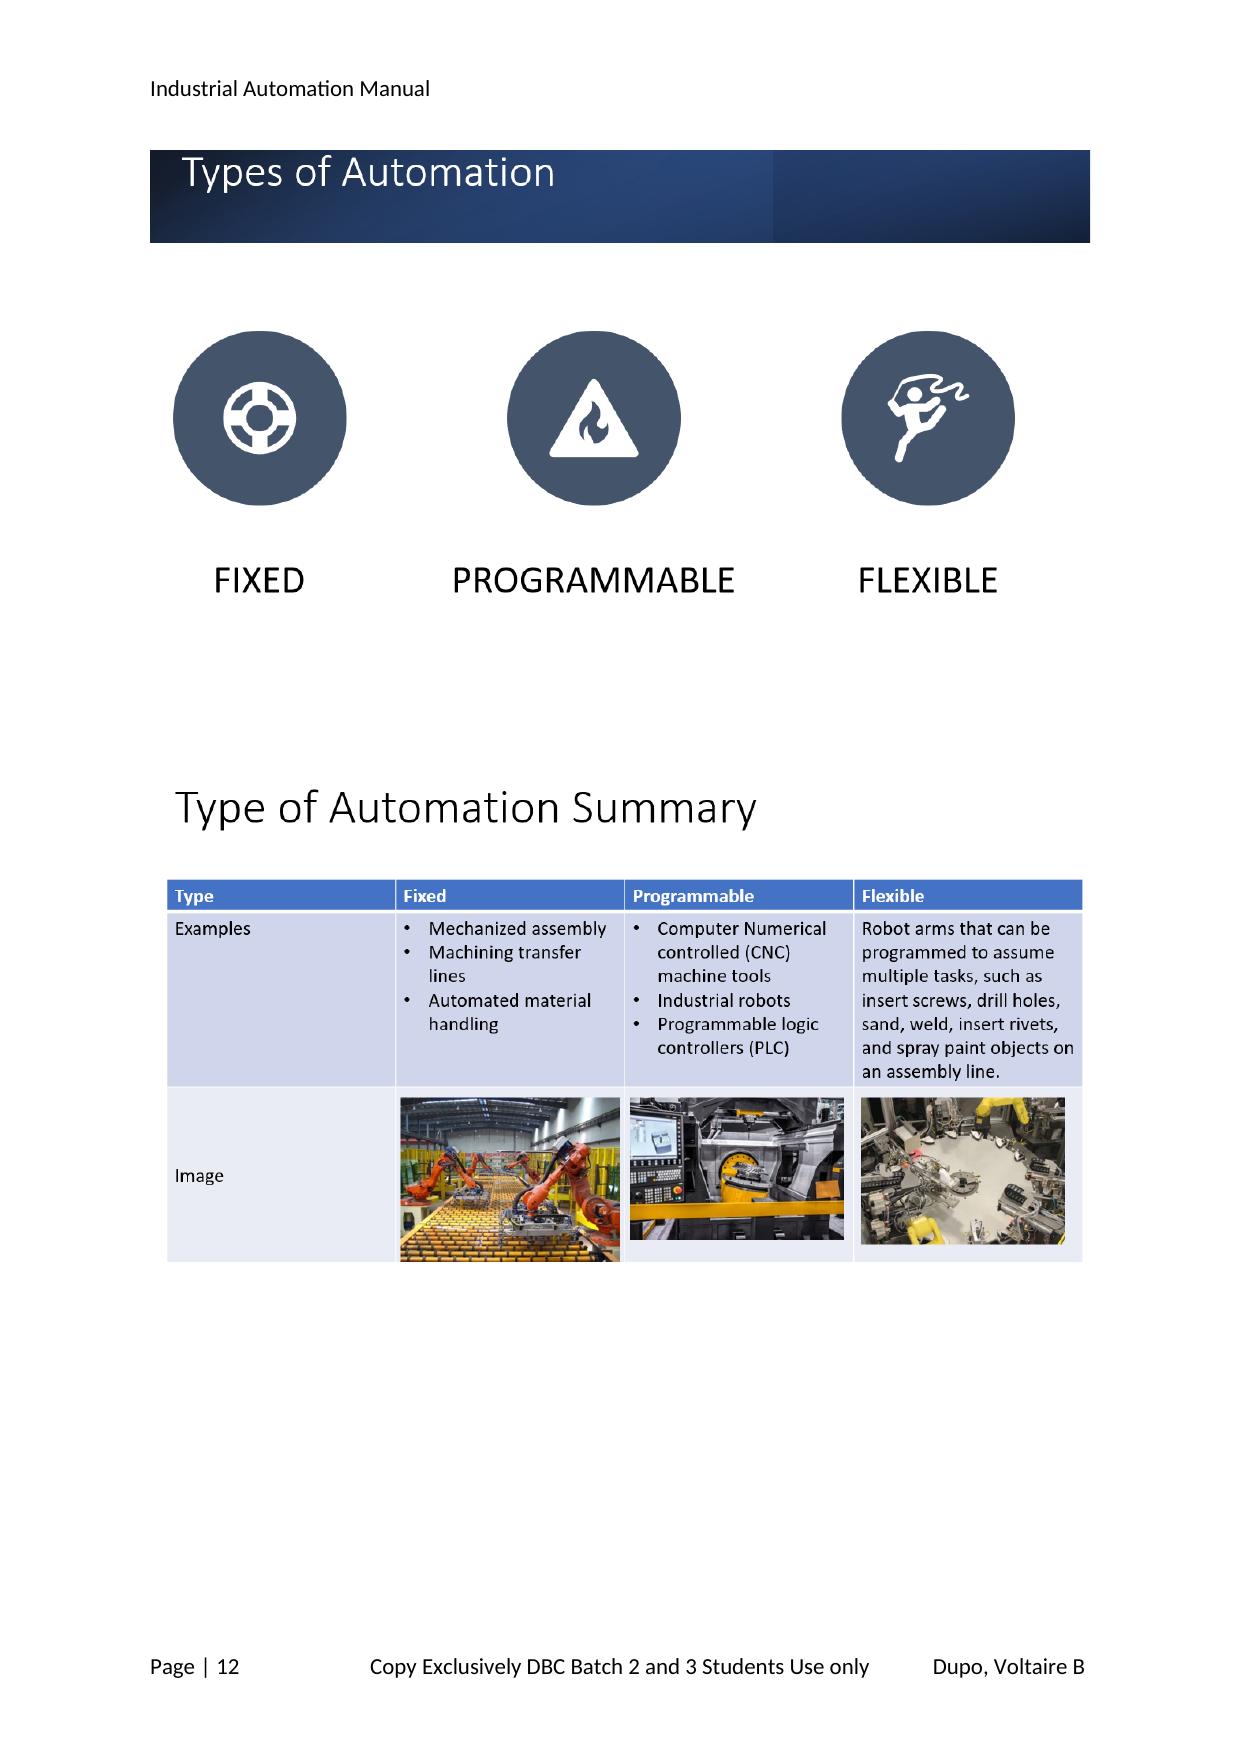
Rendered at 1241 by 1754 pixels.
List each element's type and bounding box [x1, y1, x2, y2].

picture [150, 150, 1091, 663]
picture [150, 775, 1091, 1263]
